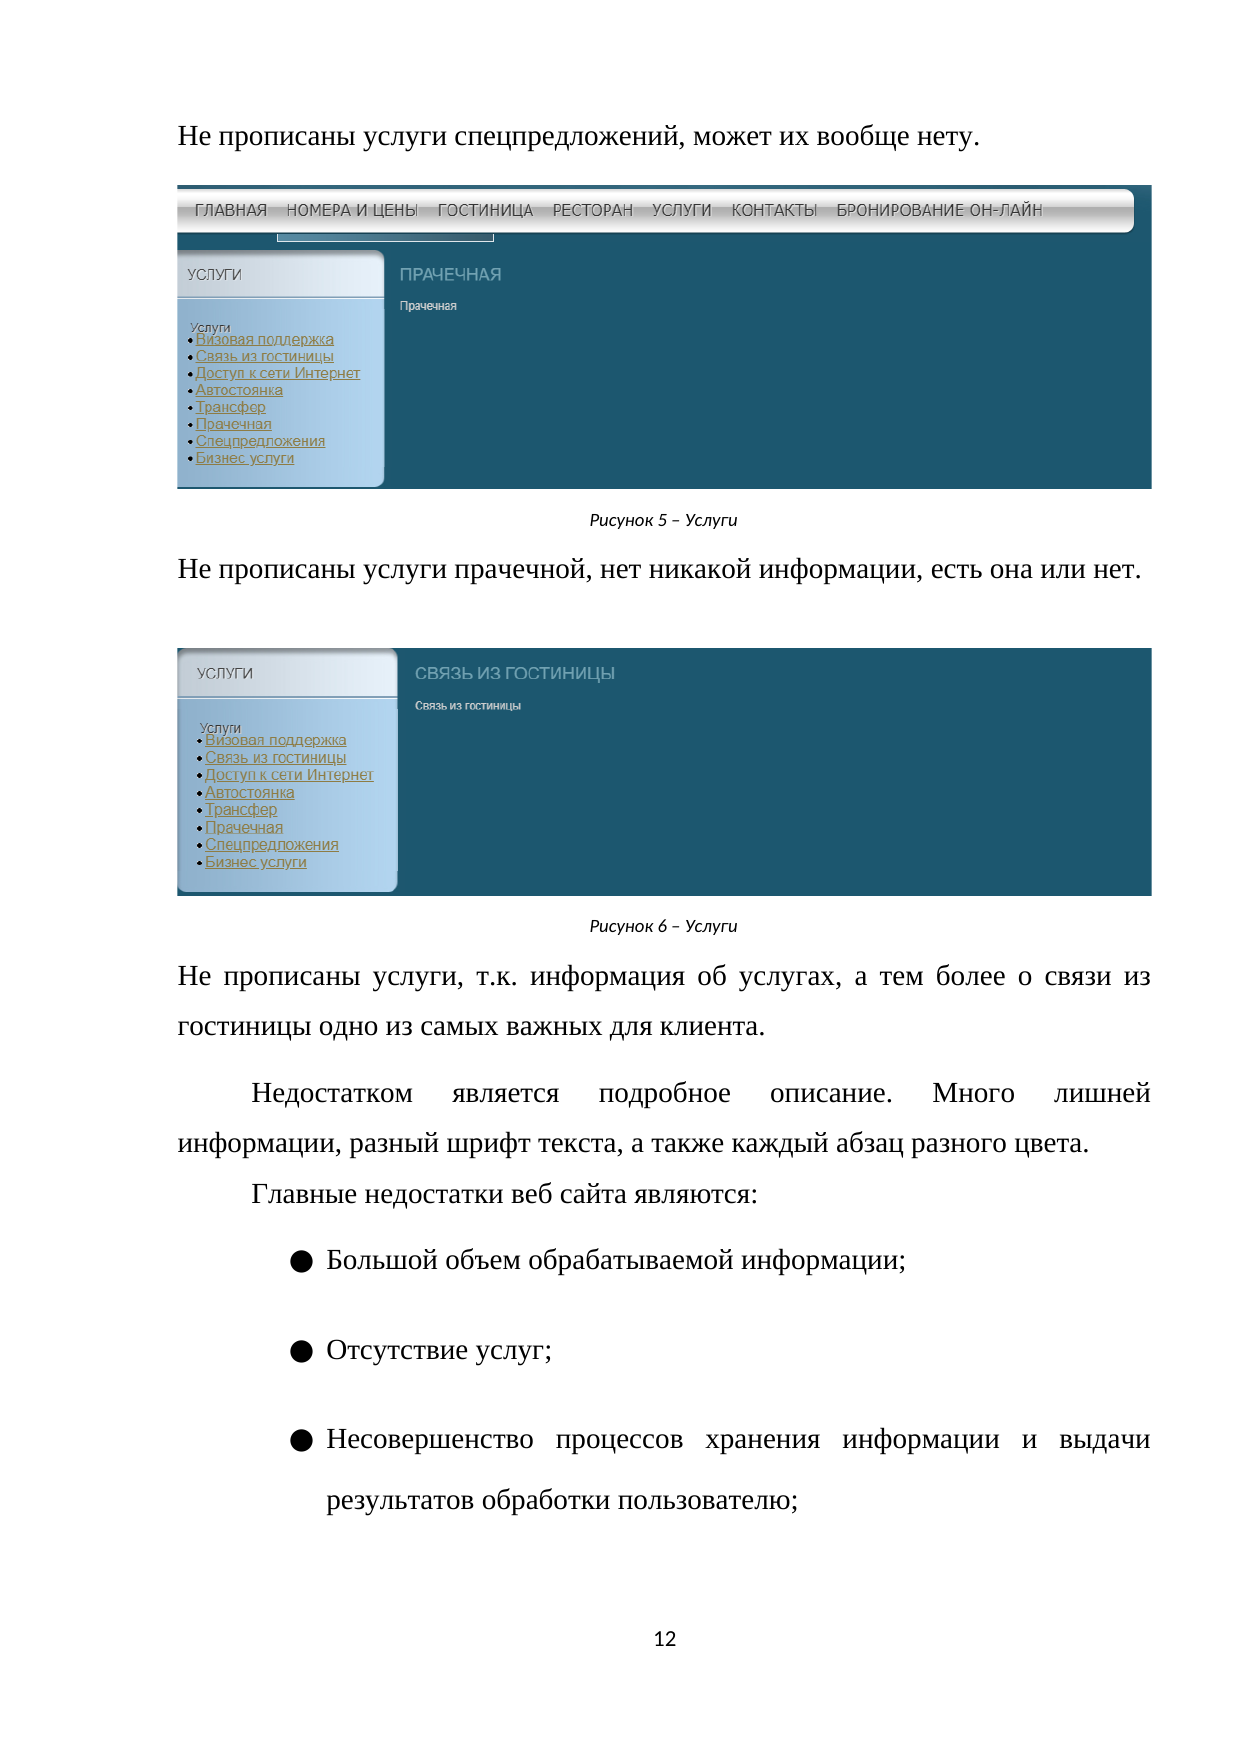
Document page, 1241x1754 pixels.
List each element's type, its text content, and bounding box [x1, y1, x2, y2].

list Большой объем обрабатываемой информации; [288, 1226, 1152, 1286]
picture [177, 185, 1152, 489]
list Отсутствие услуг; [288, 1316, 1152, 1376]
text Не прописаны услуги, т.к. информация об услугах, а тем более о связи из гостиницы одно из самых важных для клиента. [177, 958, 1152, 1042]
list Несовершенство процессов хранения информации и выдачи результатов обработки пользователю; [288, 1406, 1152, 1516]
text Рисунок 5 – Услуги [177, 508, 1152, 531]
text Главные недостатки веб сайта являются: [177, 1176, 1152, 1209]
picture [177, 648, 1152, 896]
text Недостатком является подробное описание. Много лишней информации, разный шрифт текста, а также каждый абзац разного цвета. [177, 1075, 1152, 1159]
text Не прописаны услуги спецпредложений, может их вообще нету. [177, 118, 1152, 152]
text Рисунок 6 – Услуги [177, 914, 1152, 937]
text Не прописаны услуги прачечной, нет никакой информации, есть она или нет. [177, 551, 1152, 585]
